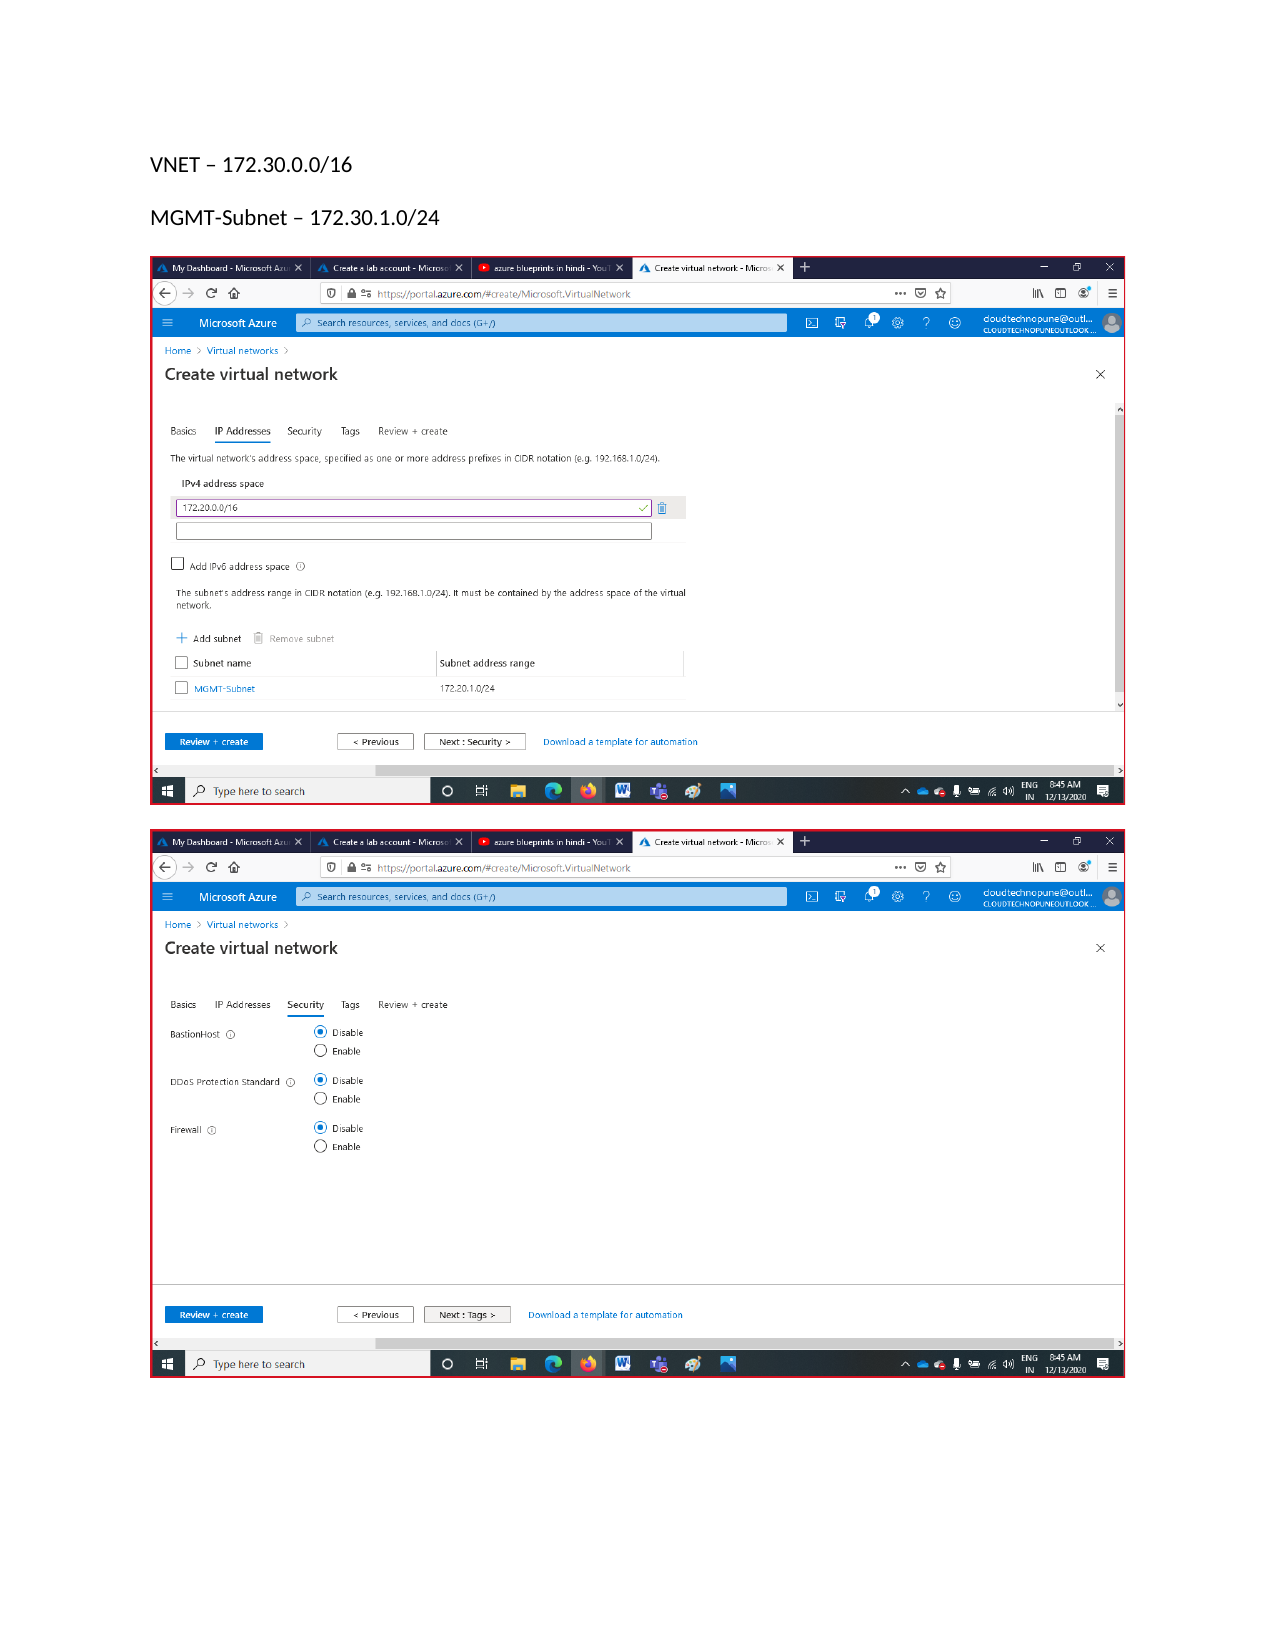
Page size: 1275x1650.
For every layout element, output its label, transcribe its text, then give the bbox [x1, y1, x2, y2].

text VNET – 172.30.0.0/16 [150, 150, 1125, 178]
picture [150, 829, 1125, 1378]
text MGMT-Subnet – 172.30.1.0/24 [150, 203, 1125, 231]
picture [150, 256, 1125, 805]
